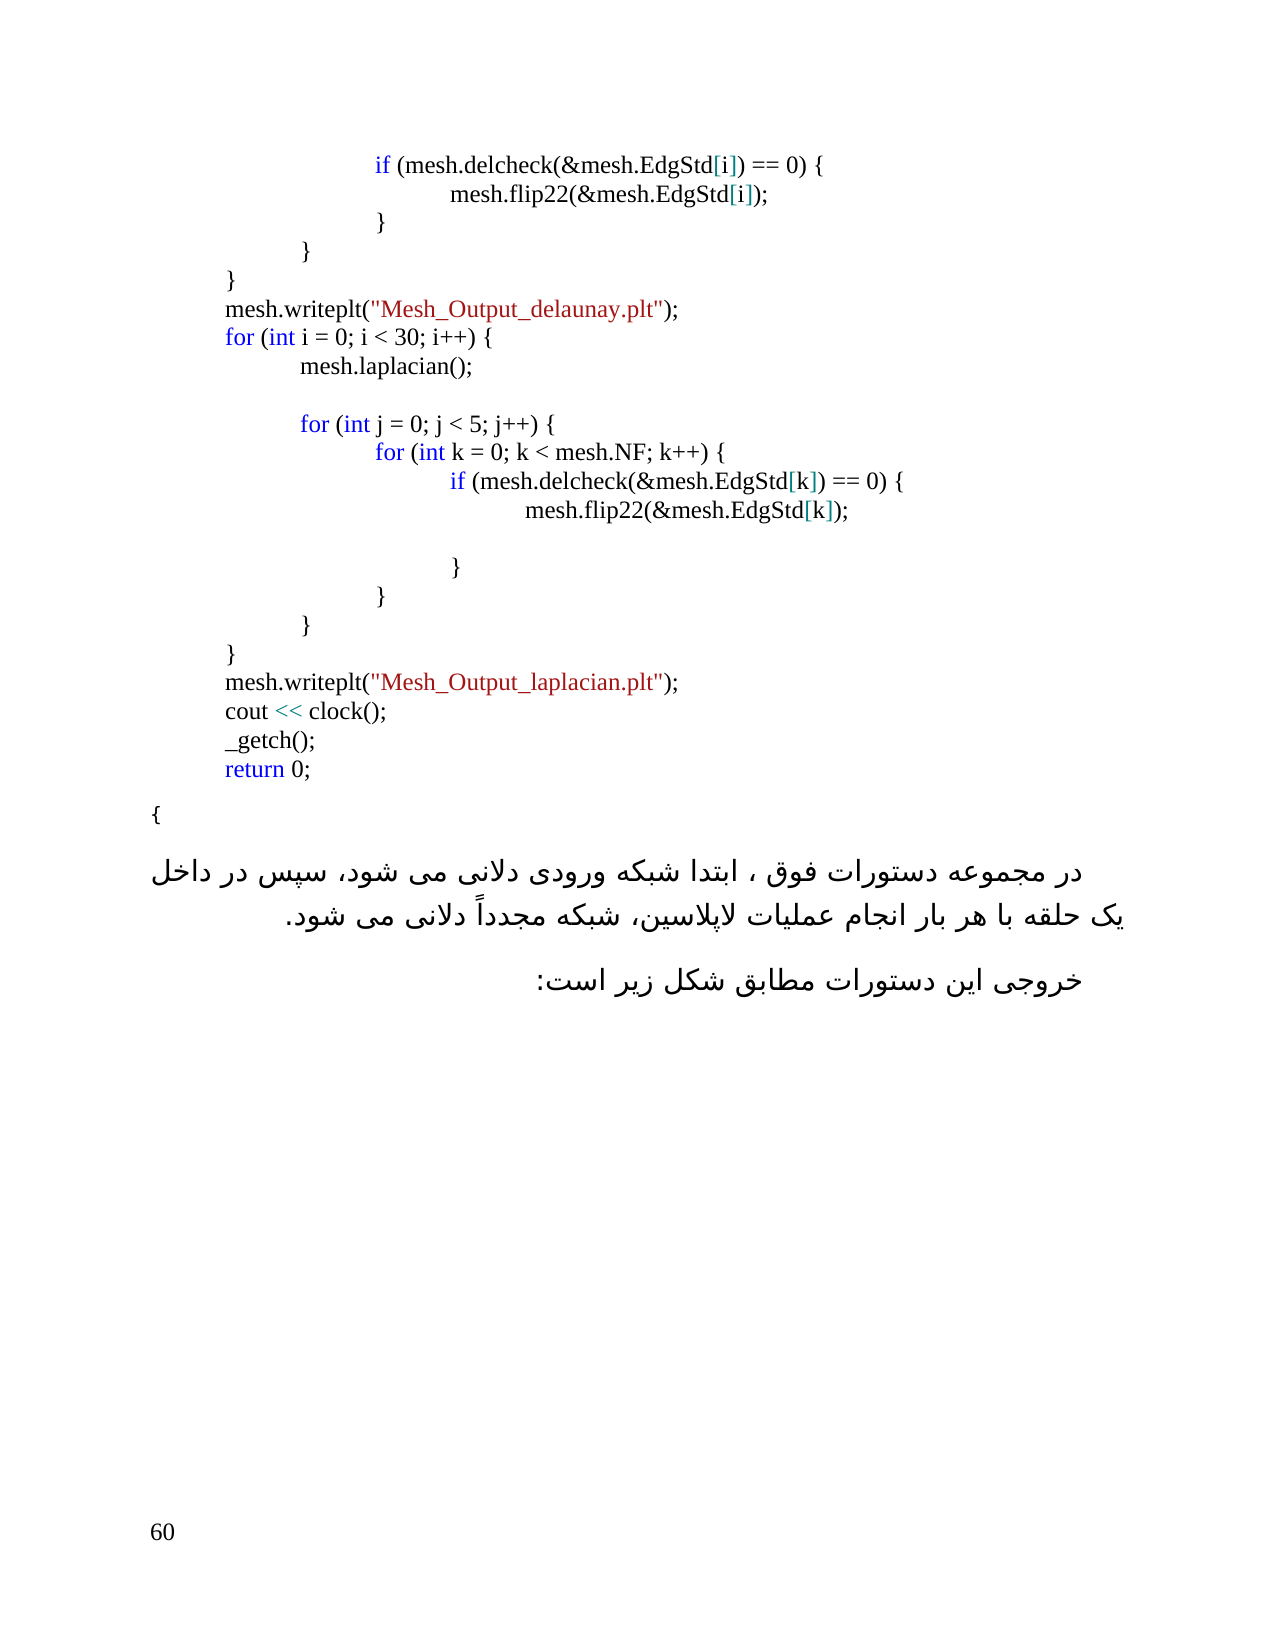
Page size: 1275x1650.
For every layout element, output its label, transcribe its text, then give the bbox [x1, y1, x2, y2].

text if (mesh.delcheck(&mesh.EdgStd[i]) == 0) { [150, 150, 1125, 179]
text } [150, 639, 1125, 667]
text mesh.laplacian(); [150, 351, 1125, 380]
text } [150, 610, 1125, 639]
text } [150, 581, 1125, 610]
text } [150, 265, 1125, 294]
text return 0; [150, 754, 1125, 782]
text mesh.flip22(&mesh.EdgStd[i]); [150, 179, 1125, 207]
text for (int j = 0; j < 5; j++) { [150, 409, 1125, 437]
text mesh.flip22(&mesh.EdgStd[k]); [150, 495, 1125, 524]
text _getch(); [150, 725, 1125, 754]
text خروجی این دستورات مطابق شکل زیر است: [150, 963, 1125, 997]
text for (int i = 0; i < 30; i++) { [150, 322, 1125, 351]
text } [150, 236, 1125, 265]
text mesh.writeplt("Mesh_Output_delaunay.plt"); [150, 294, 1125, 322]
text } [150, 803, 1125, 826]
text در مجموعه دستورات فوق ، ابتدا شبکه ورودی دلانی می شود، سپس در داخل یک حلقه با هر بار انجام عملیات لاپلاسین، شبکه مجدداً دلانی می شود. [150, 854, 1125, 932]
text } [150, 552, 1125, 581]
text cout << clock(); [150, 696, 1125, 725]
text mesh.writeplt("Mesh_Output_laplacian.plt"); [150, 667, 1125, 696]
text for (int k = 0; k < mesh.NF; k++) { [150, 437, 1125, 466]
text if (mesh.delcheck(&mesh.EdgStd[k]) == 0) { [150, 466, 1125, 495]
text } [150, 207, 1125, 236]
